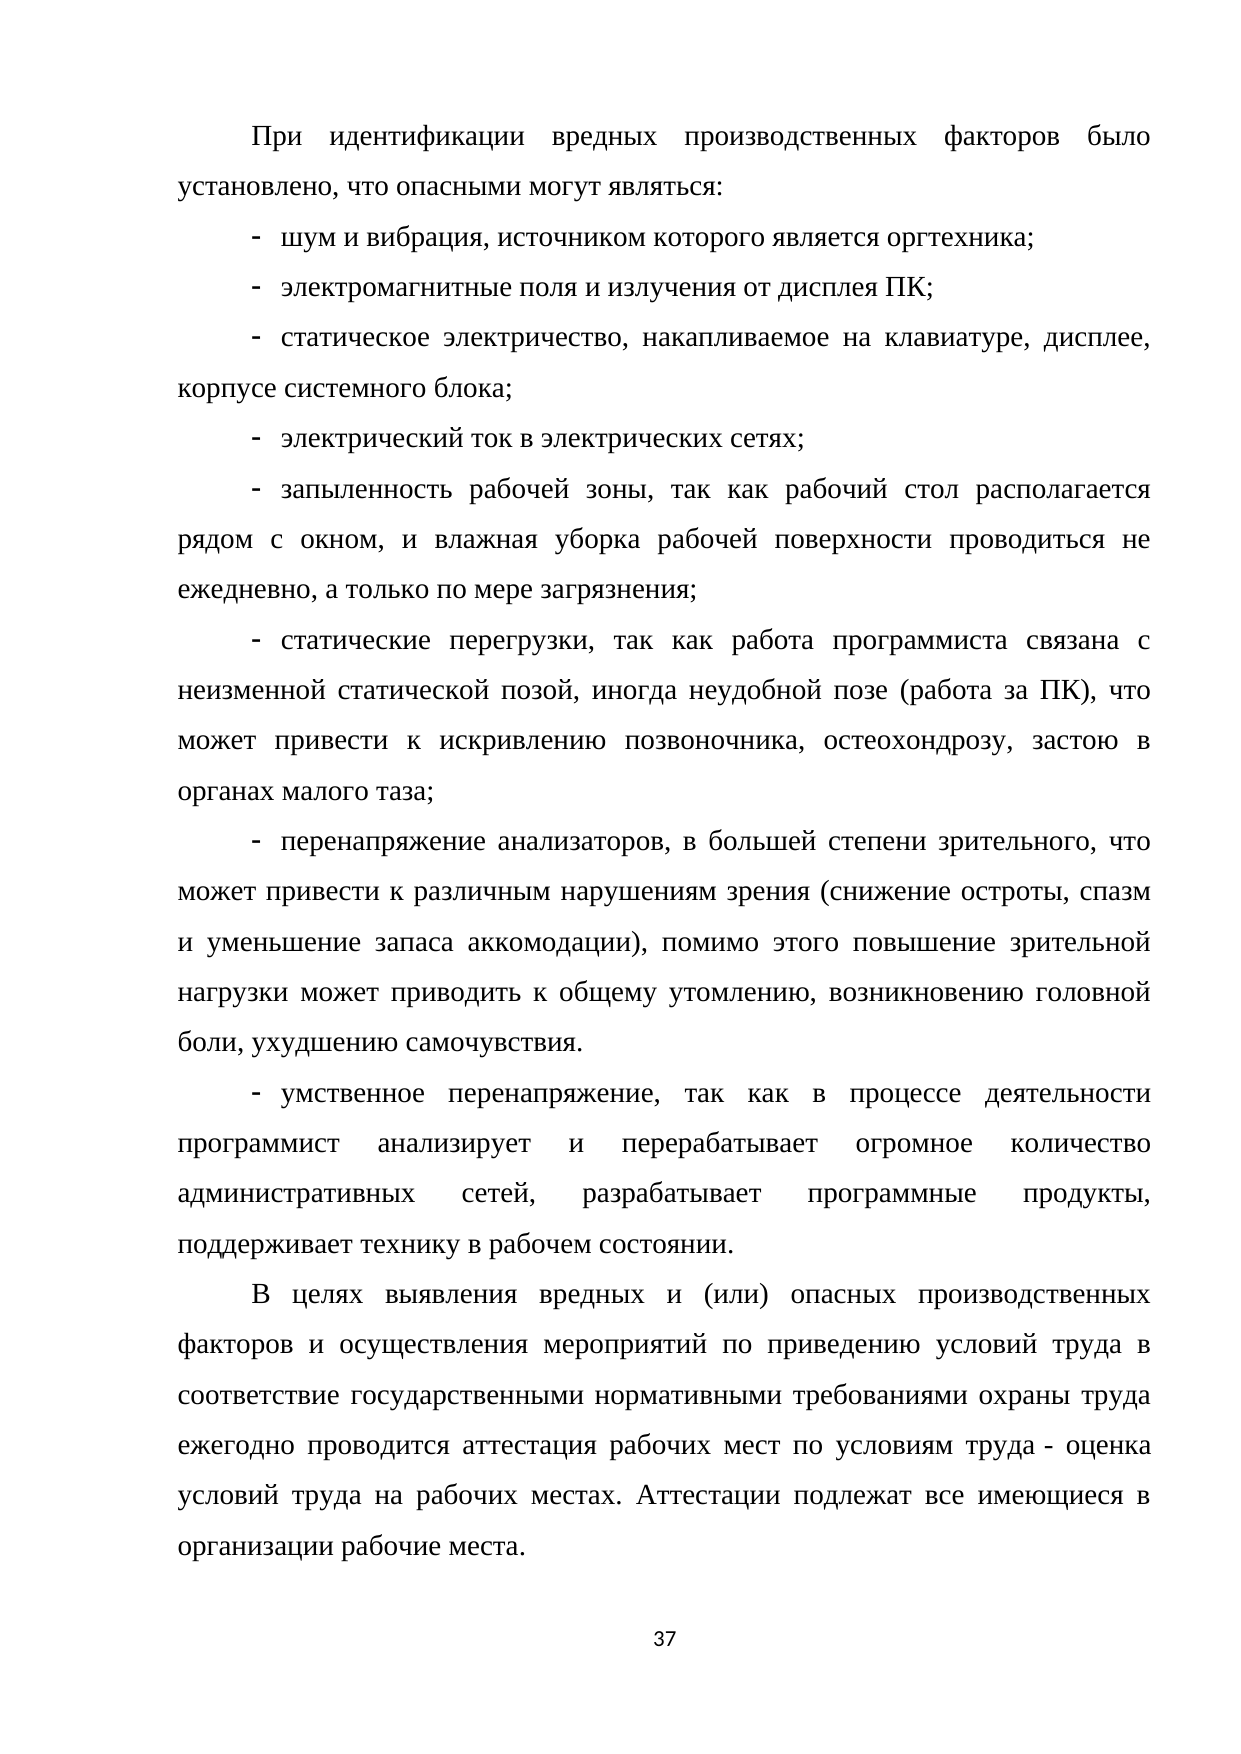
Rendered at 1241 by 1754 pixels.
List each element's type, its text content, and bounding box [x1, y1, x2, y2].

text В целях выявления вредных и (или) опасных производственных факторов и осуществления мероприятий по приведению условий труда в соответствие государственными нормативными требованиями охраны труда ежегодно проводится аттестация рабочих мест по условиям труда - оценка условий труда на рабочих местах. Аттестации подлежат все имеющиеся в организации рабочие места. [177, 1276, 1152, 1561]
list электрический ток в электрических сетях; [177, 420, 1152, 454]
list умственное перенапряжение, так как в процессе деятельности программист анализирует и перерабатывает огромное количество административных сетей, разрабатывает программные продукты, поддерживает технику в рабочем состоянии. [177, 1075, 1152, 1259]
text При идентификации вредных производственных факторов было установлено, что опасными могут являться: [177, 118, 1152, 202]
list запыленность рабочей зоны, так как рабочий стол располагается рядом с окном, и влажная уборка рабочей поверхности проводиться не ежедневно, а только по мере загрязнения; [177, 471, 1152, 605]
list электромагнитные поля и излучения от дисплея ПК; [177, 269, 1152, 303]
list статические перегрузки, так как работа программиста связана с неизменной статической позой, иногда неудобной позе (работа за ПК), что может привести к искривлению позвоночника, остеохондрозу, застою в органах малого таза; [177, 622, 1152, 806]
list перенапряжение анализаторов, в большей степени зрительного, что может привести к различным нарушениям зрения (снижение остроты, спазм и уменьшение запаса аккомодации), помимо этого повышение зрительной нагрузки может приводить к общему утомлению, возникновению головной боли, ухудшению самочувствия. [177, 823, 1152, 1058]
list статическое электричество, накапливаемое на клавиатуре, дисплее, корпусе системного блока; [177, 319, 1152, 403]
list шум и вибрация, источником которого является оргтехника; [177, 219, 1152, 252]
